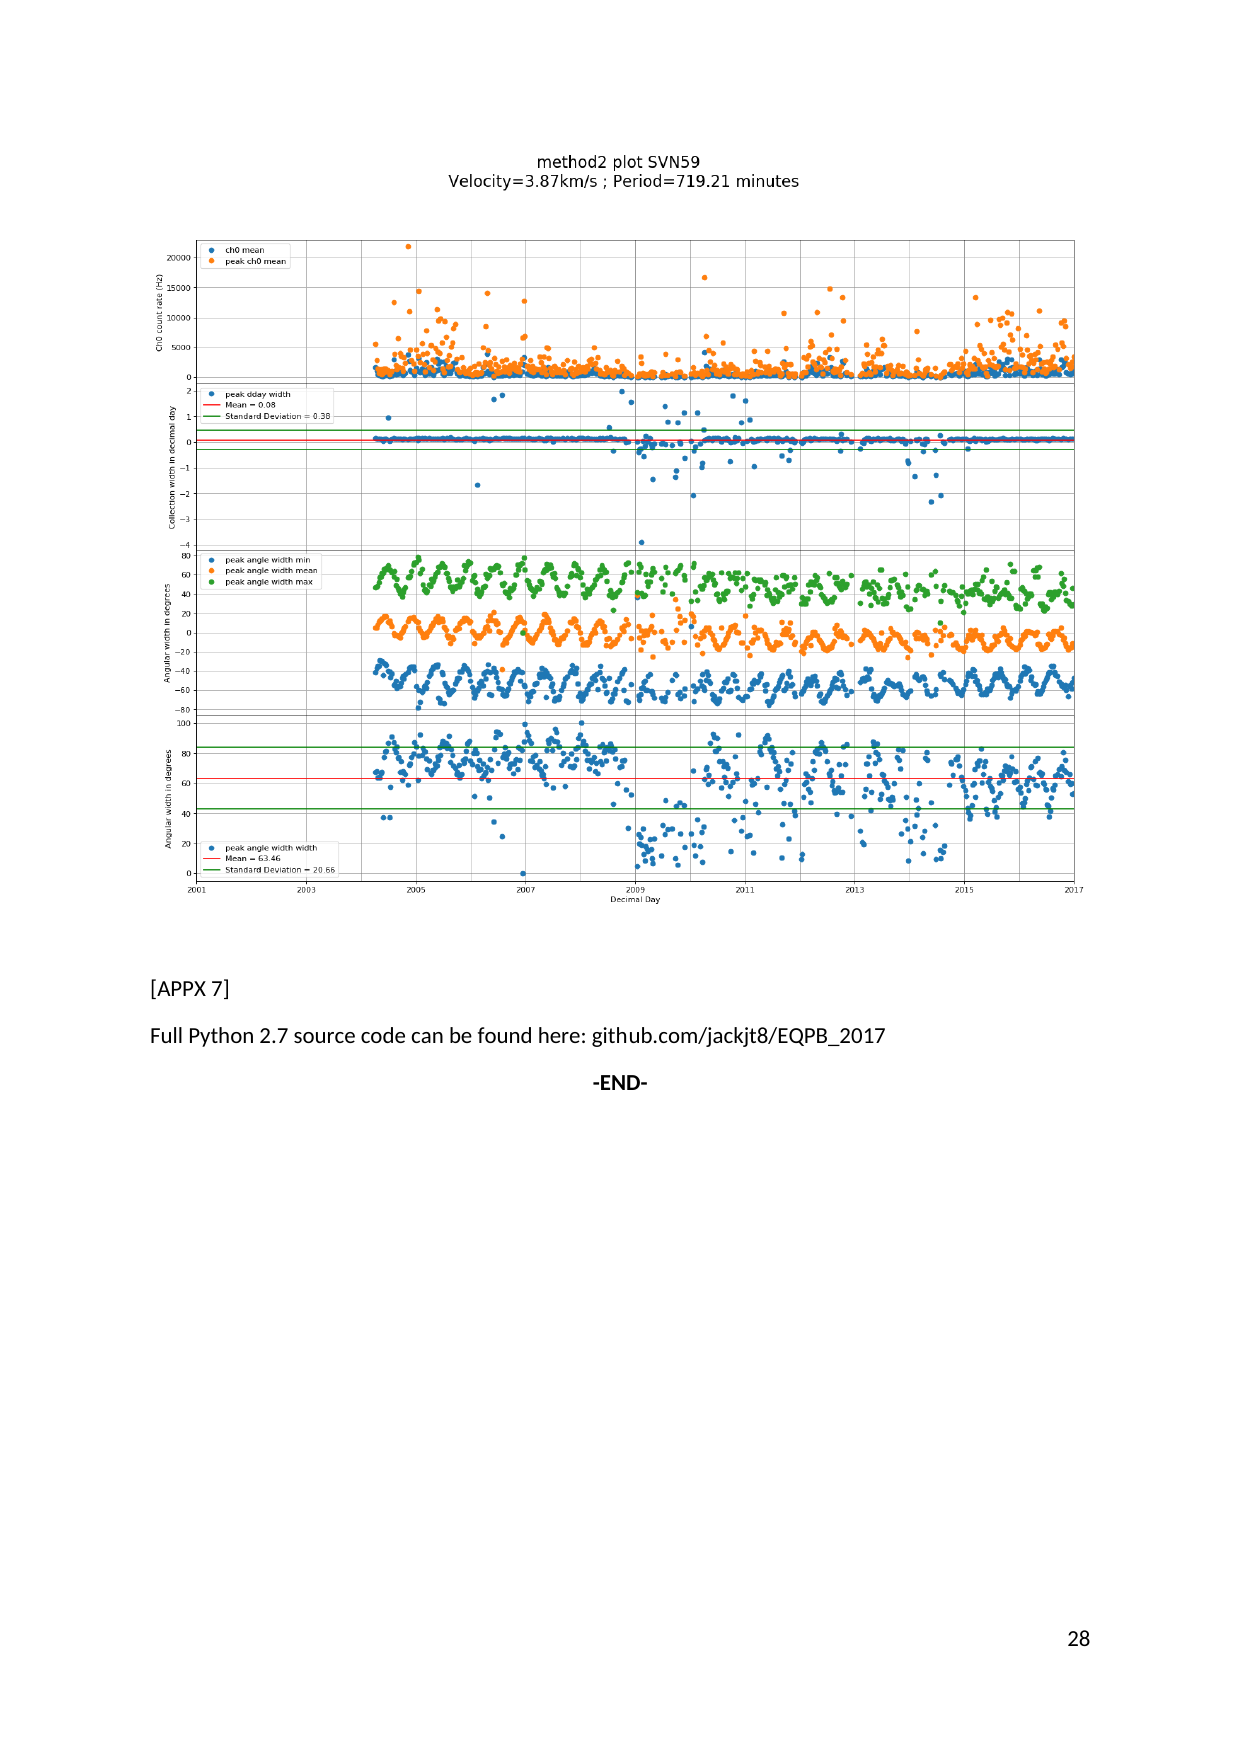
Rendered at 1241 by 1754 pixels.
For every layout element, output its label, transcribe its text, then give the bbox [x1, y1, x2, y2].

text -END- [150, 1068, 1090, 1096]
text [APPX 7] [150, 974, 1090, 1002]
text Full Python 2.7 source code can be found here: github.com/jackjt8/EQPB_2017 [150, 1021, 1090, 1049]
picture [150, 150, 1089, 909]
